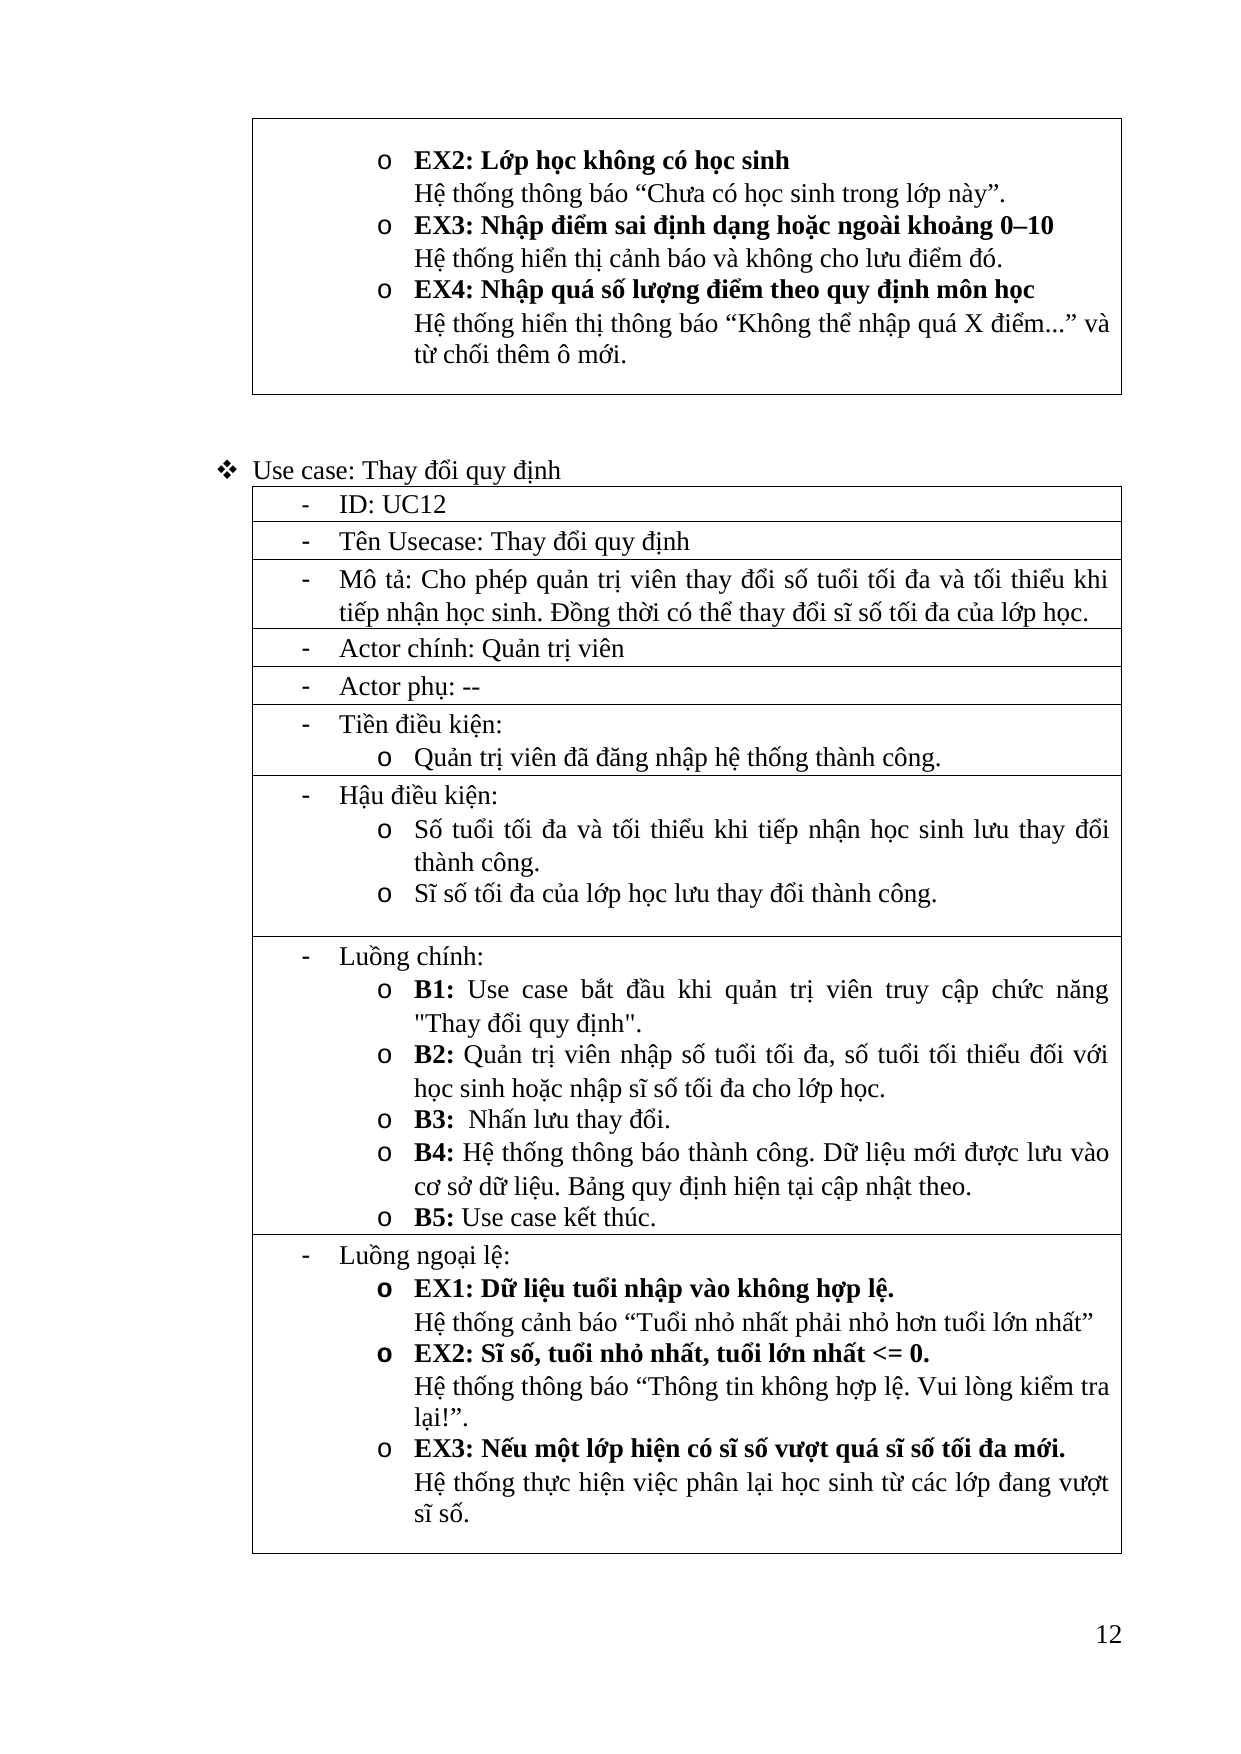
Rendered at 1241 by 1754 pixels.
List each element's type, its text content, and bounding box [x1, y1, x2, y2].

table_cell Actor chính: Quản trị viên [253, 629, 1121, 666]
table_header ID: UC12 [253, 487, 1121, 521]
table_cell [253, 119, 1121, 394]
table_cell Luồng chính: B1: Use case bắt đầu khi quản trị viên truy cập chức năng "Thay đổi quy định". B2: Quản trị viên nhập số tuổi tối đa, số tuổi tối thiểu đối với học sinh hoặc nhập sĩ số tối đa cho lớp học. B3: Nhấn lưu thay đổi. B4: Hệ thống thông báo thành công. Dữ liệu mới được lưu vào cơ sở dữ liệu. Bảng quy định hiện tại cập nhật theo. B5: Use case kết thúc. [253, 937, 1121, 1234]
table_cell Tên Usecase: Thay đổi quy định [253, 522, 1121, 558]
table_cell Actor phụ: -- [253, 667, 1121, 703]
table_cell Luồng ngoại lệ: EX1: Dữ liệu tuổi nhập vào không hợp lệ. Hệ thống cảnh báo “Tuổi nhỏ nhất phải nhỏ hơn tuổi lớn nhất” EX2: Sĩ số, tuổi nhỏ nhất, tuổi lớn nhất <= 0. Hệ thống thông báo “Thông tin không hợp lệ. Vui lòng kiểm tra lại!”. EX3: Nếu một lớp hiện có sĩ số vượt quá sĩ số tối đa mới. Hệ thống thực hiện việc phân lại học sinh từ các lớp đang vượt sĩ số. [253, 1235, 1121, 1553]
list Use case: Thay đổi quy định [215, 454, 1122, 486]
table_cell Mô tả: Cho phép quản trị viên thay đổi số tuổi tối đa và tối thiểu khi tiếp nhận học sinh. Đồng thời có thể thay đổi sĩ số tối đa của lớp học. [253, 560, 1121, 628]
table_cell Hậu điều kiện: Số tuổi tối đa và tối thiểu khi tiếp nhận học sinh lưu thay đổi thành công. Sĩ số tối đa của lớp học lưu thay đổi thành công. [253, 776, 1121, 936]
table_cell Tiền điều kiện: Quản trị viên đã đăng nhập hệ thống thành công. [253, 705, 1121, 775]
